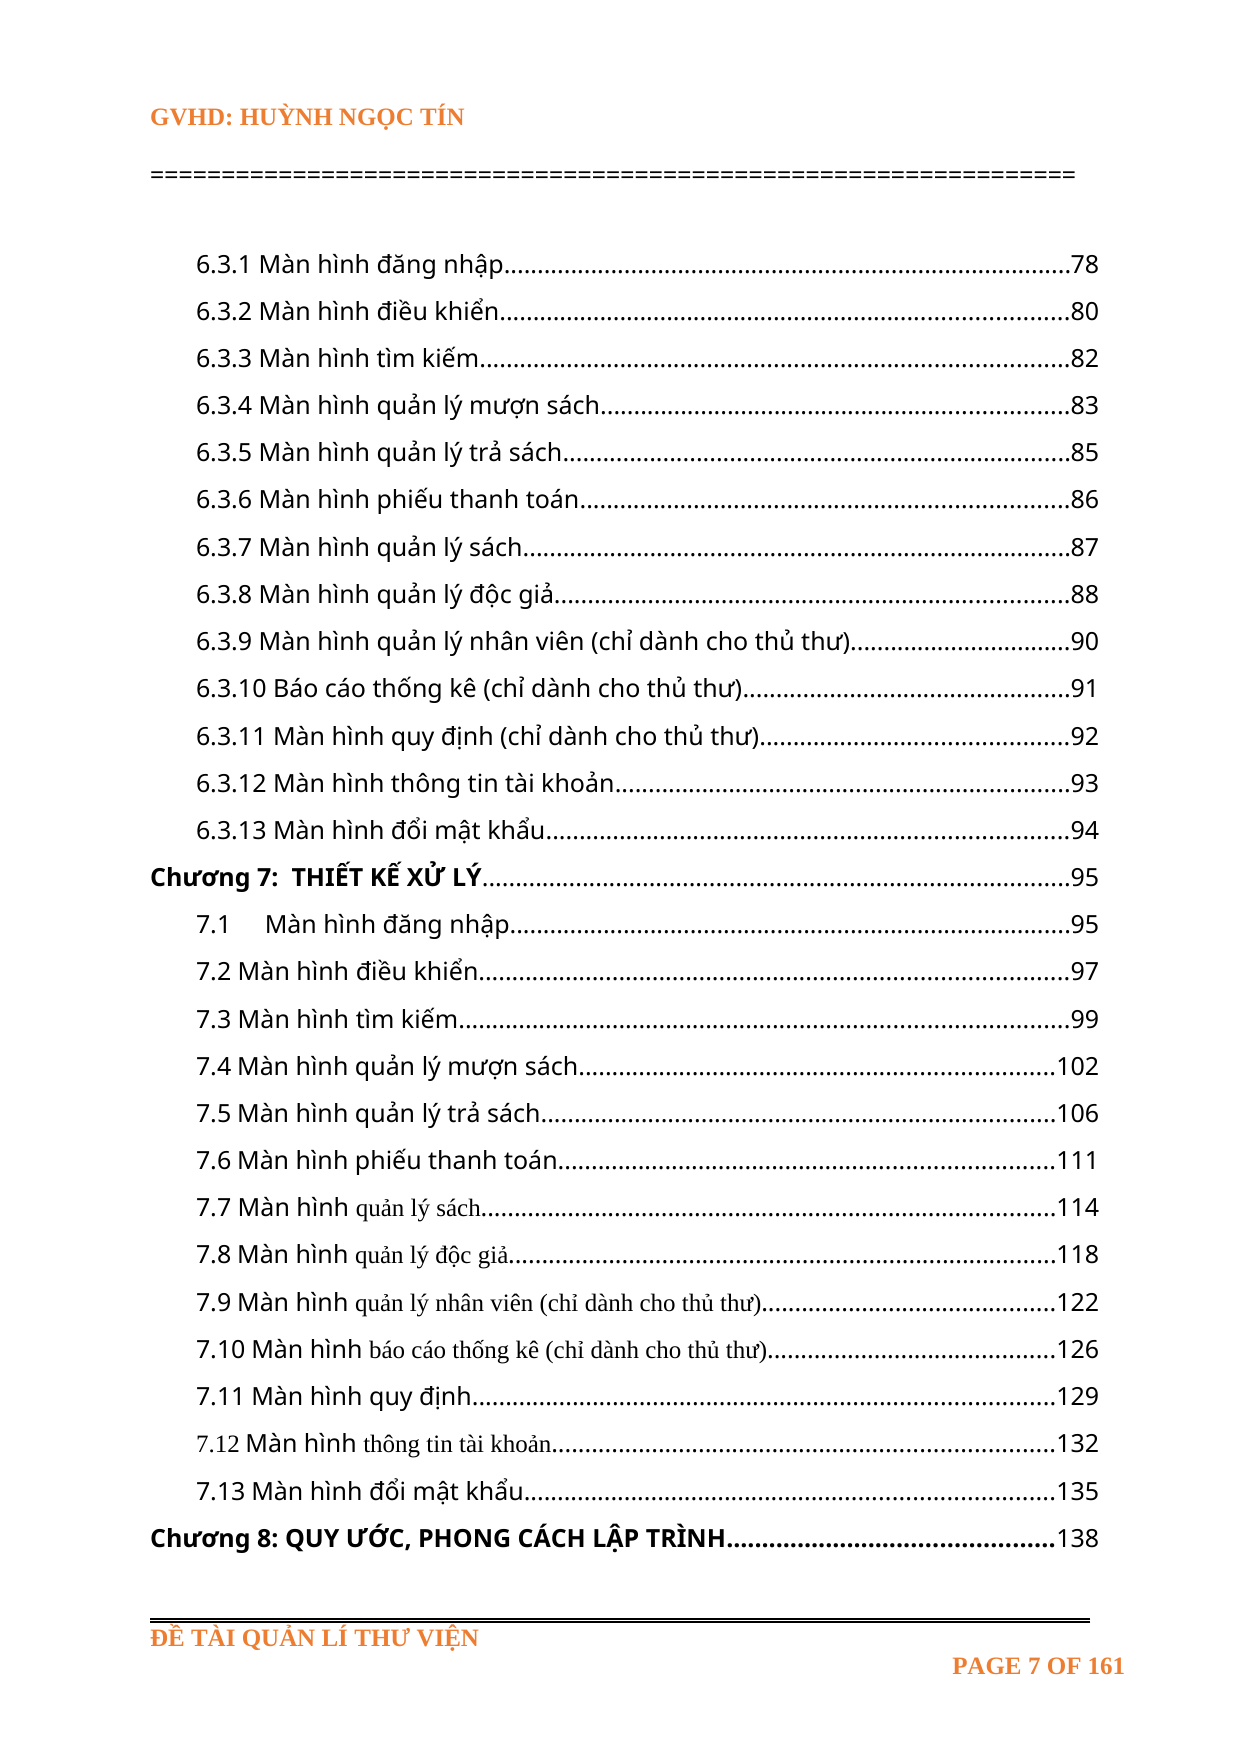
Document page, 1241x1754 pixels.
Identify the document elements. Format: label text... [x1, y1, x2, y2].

text 7.4 Màn hình quản lý mượn sách 102 [196, 1048, 1087, 1082]
text 6.3.3 Màn hình tìm kiếm 82 [196, 341, 1087, 375]
text 6.3.5 Màn hình quản lý trả sách 85 [196, 435, 1087, 469]
text 6.3.6 Màn hình phiếu thanh toán 86 [196, 482, 1087, 516]
text 7.13 Màn hình đổi mật khẩu 135 [196, 1473, 1087, 1507]
text Chương 8: QUY ƯỚC, PHONG CÁCH LẬP TRÌNH 138 [150, 1520, 1087, 1554]
text 7.9 Màn hình quản lý nhân viên (chỉ dành cho thủ thư) 122 [196, 1284, 1087, 1318]
text 6.3.7 Màn hình quản lý sách 87 [196, 529, 1087, 563]
text 6.3.10 Báo cáo thống kê (chỉ dành cho thủ thư) 91 [196, 671, 1087, 705]
text 7.12 Màn hình thông tin tài khoản 132 [196, 1426, 1087, 1460]
text 7.2 Màn hình điều khiển 97 [196, 954, 1087, 988]
text Chương 7: THIẾT KẾ XỬ LÝ 95 [150, 860, 1087, 894]
text 7.10 Màn hình báo cáo thống kê (chỉ dành cho thủ thư) 126 [196, 1332, 1087, 1366]
text 7.8 Màn hình quản lý độc giả 118 [196, 1237, 1087, 1271]
text 7.5 Màn hình quản lý trả sách 106 [196, 1096, 1087, 1130]
text 7.3 Màn hình tìm kiếm 99 [196, 1001, 1087, 1035]
text 7.7 Màn hình quản lý sách 114 [196, 1190, 1087, 1224]
text 6.3.12 Màn hình thông tin tài khoản 93 [196, 765, 1087, 799]
text 6.3.11 Màn hình quy định (chỉ dành cho thủ thư) 92 [196, 718, 1087, 752]
text 6.3.2 Màn hình điều khiển 80 [196, 293, 1087, 327]
text 7.1 Màn hình đăng nhập 95 [196, 907, 1087, 941]
text 6.3.1 Màn hình đăng nhập 78 [196, 246, 1087, 280]
text 6.3.4 Màn hình quản lý mượn sách 83 [196, 388, 1087, 422]
text 6.3.9 Màn hình quản lý nhân viên (chỉ dành cho thủ thư) 90 [196, 624, 1087, 658]
text 6.3.8 Màn hình quản lý độc giả 88 [196, 577, 1087, 611]
text 6.3.13 Màn hình đổi mật khẩu 94 [196, 812, 1087, 847]
text 7.6 Màn hình phiếu thanh toán 111 [196, 1143, 1087, 1177]
text 7.11 Màn hình quy định 129 [196, 1379, 1087, 1413]
